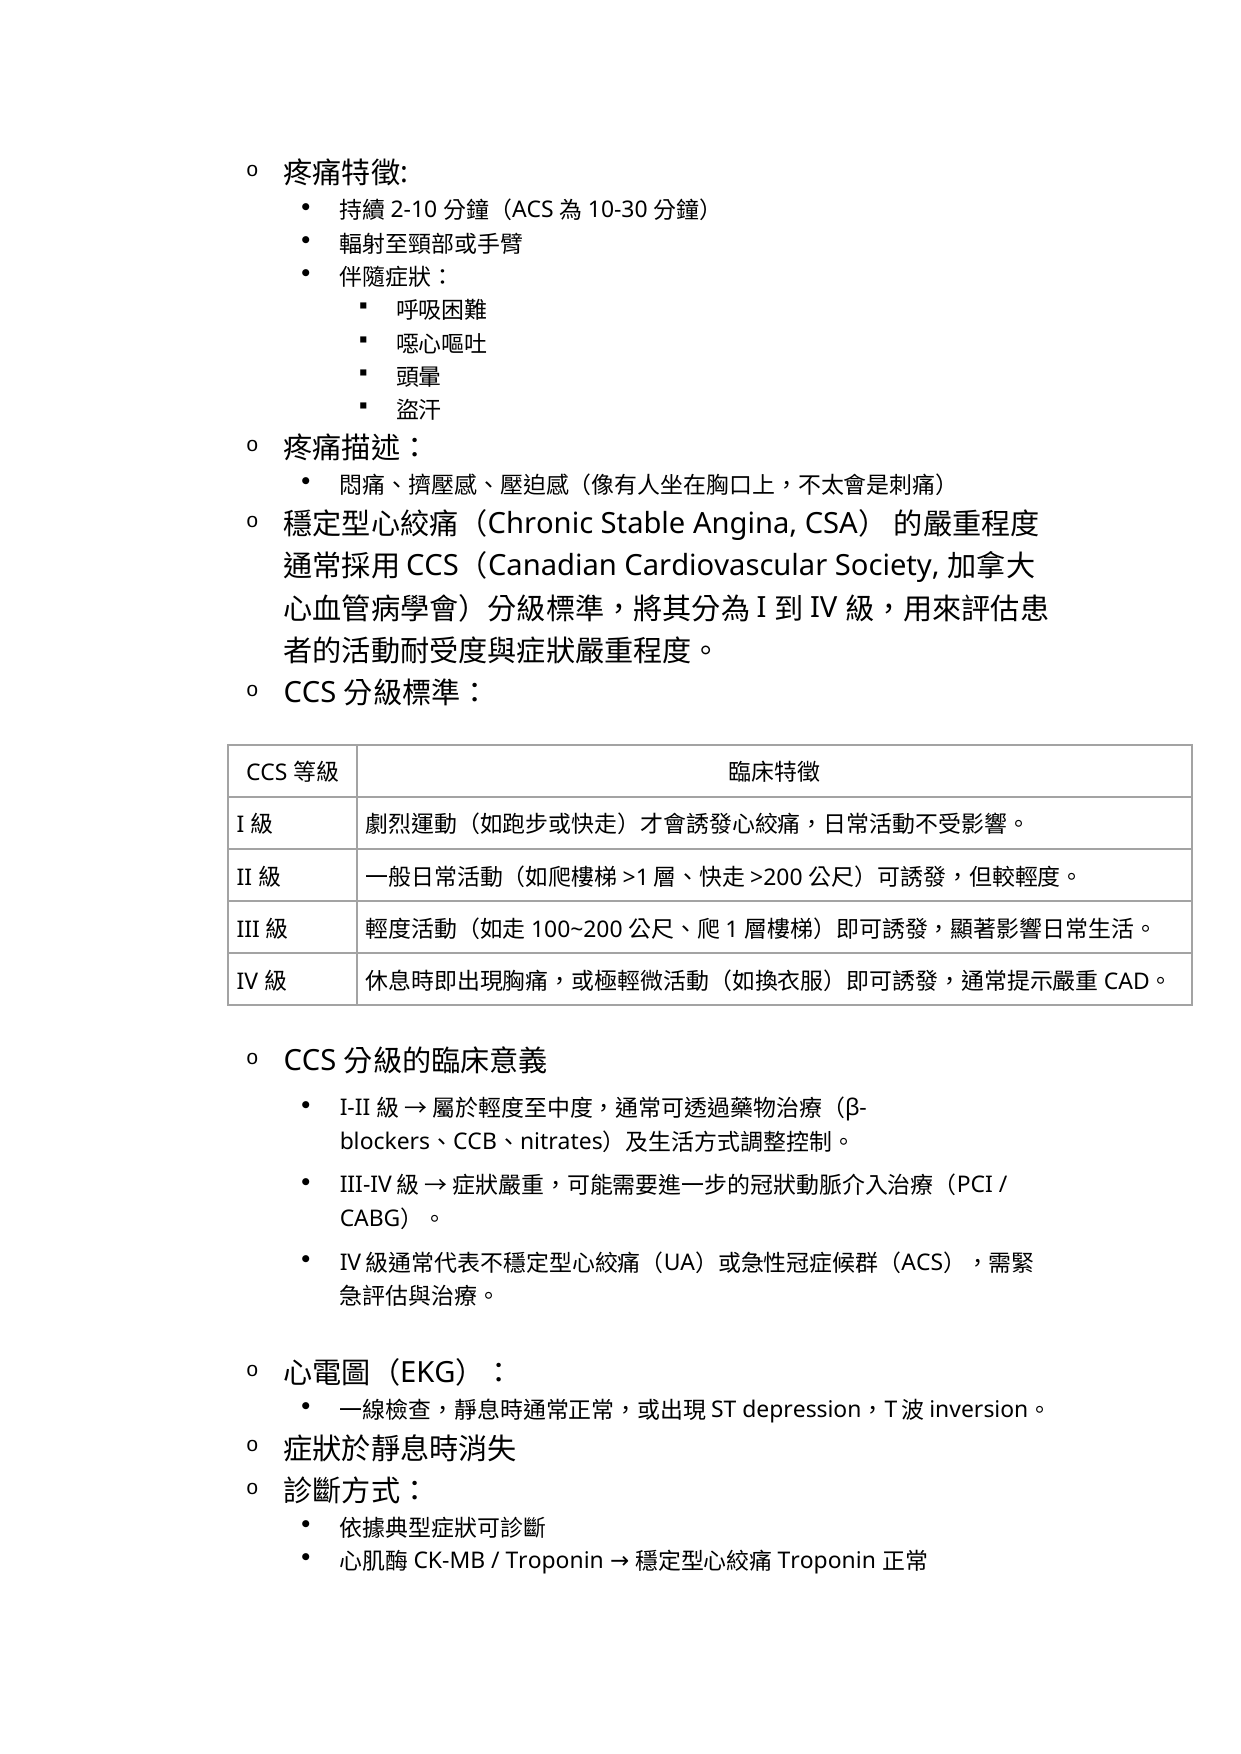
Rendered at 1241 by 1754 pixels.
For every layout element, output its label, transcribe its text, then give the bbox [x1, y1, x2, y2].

list 呼吸困難 [358, 292, 1053, 325]
list I-II 級 → 屬於輕度至中度，通常可透過藥物治療（β-blockers、CCB、nitrates）及生活方式調整控制。 [302, 1090, 1053, 1157]
table_cell I 級 [229, 798, 356, 848]
table_header CCS 等級 [229, 746, 356, 796]
list 頭暈 [358, 359, 1053, 392]
list 心肌酶 CK-MB / Troponin → 穩定型心絞痛 Troponin 正常 [302, 1543, 1053, 1576]
table_cell II 級 [229, 850, 356, 900]
list III-IV級 → 症狀嚴重，可能需要進一步的冠狀動脈介入治療（PCI / CABG）。 [302, 1167, 1053, 1234]
list 症狀於靜息時消失 [246, 1425, 1053, 1467]
list CCS 分級的臨床意義 [246, 1037, 1053, 1080]
list 持續 2-10 分鐘（ACS 為 10-30 分鐘） [302, 192, 1053, 226]
table_cell 休息時即出現胸痛，或極輕微活動（如換衣服）即可誘發，通常提示嚴重 CAD。 [358, 954, 1191, 1004]
table_cell 一般日常活動（如爬樓梯 >1層、快走 >200 公尺）可誘發，但較輕度。 [358, 850, 1191, 900]
table_header 臨床特徵 [358, 746, 1191, 796]
list 噁心嘔吐 [358, 325, 1053, 359]
list CCS 分級標準： [246, 670, 1053, 712]
list IV級通常代表不穩定型心絞痛（UA）或急性冠症候群（ACS），需緊急評估與治療。 [302, 1244, 1053, 1311]
list 穩定型心絞痛（Chronic Stable Angina, CSA） 的嚴重程度通常採用CCS（Canadian Cardiovascular Society, 加拿大心血管病學會）分級標準，將其分為 I 到 IV 級，用來評估患者的活動耐受度與症狀嚴重程度。 [246, 501, 1053, 670]
table_cell 劇烈運動（如跑步或快走）才會誘發心絞痛，日常活動不受影響。 [358, 798, 1191, 848]
list 心電圖（EKG）： [246, 1349, 1053, 1392]
list 一線檢查，靜息時通常正常，或出現ST depression，T波inversion。 [302, 1392, 1053, 1425]
list 盜汗 [358, 392, 1053, 425]
list 依據典型症狀可診斷 [302, 1510, 1053, 1543]
list 疼痛描述： [246, 425, 1053, 467]
table_cell III 級 [229, 902, 356, 952]
list 診斷方式： [246, 1467, 1053, 1510]
list 疼痛特徵: [246, 150, 1053, 192]
table_cell 輕度活動（如走 100~200 公尺、爬 1 層樓梯）即可誘發，顯著影響日常生活。 [358, 902, 1191, 952]
list 悶痛、擠壓感、壓迫感（像有人坐在胸口上，不太會是刺痛） [302, 467, 1053, 501]
table_cell IV 級 [229, 954, 356, 1004]
list 伴隨症狀： [302, 259, 1053, 292]
list 輻射至頸部或手臂 [302, 226, 1053, 259]
